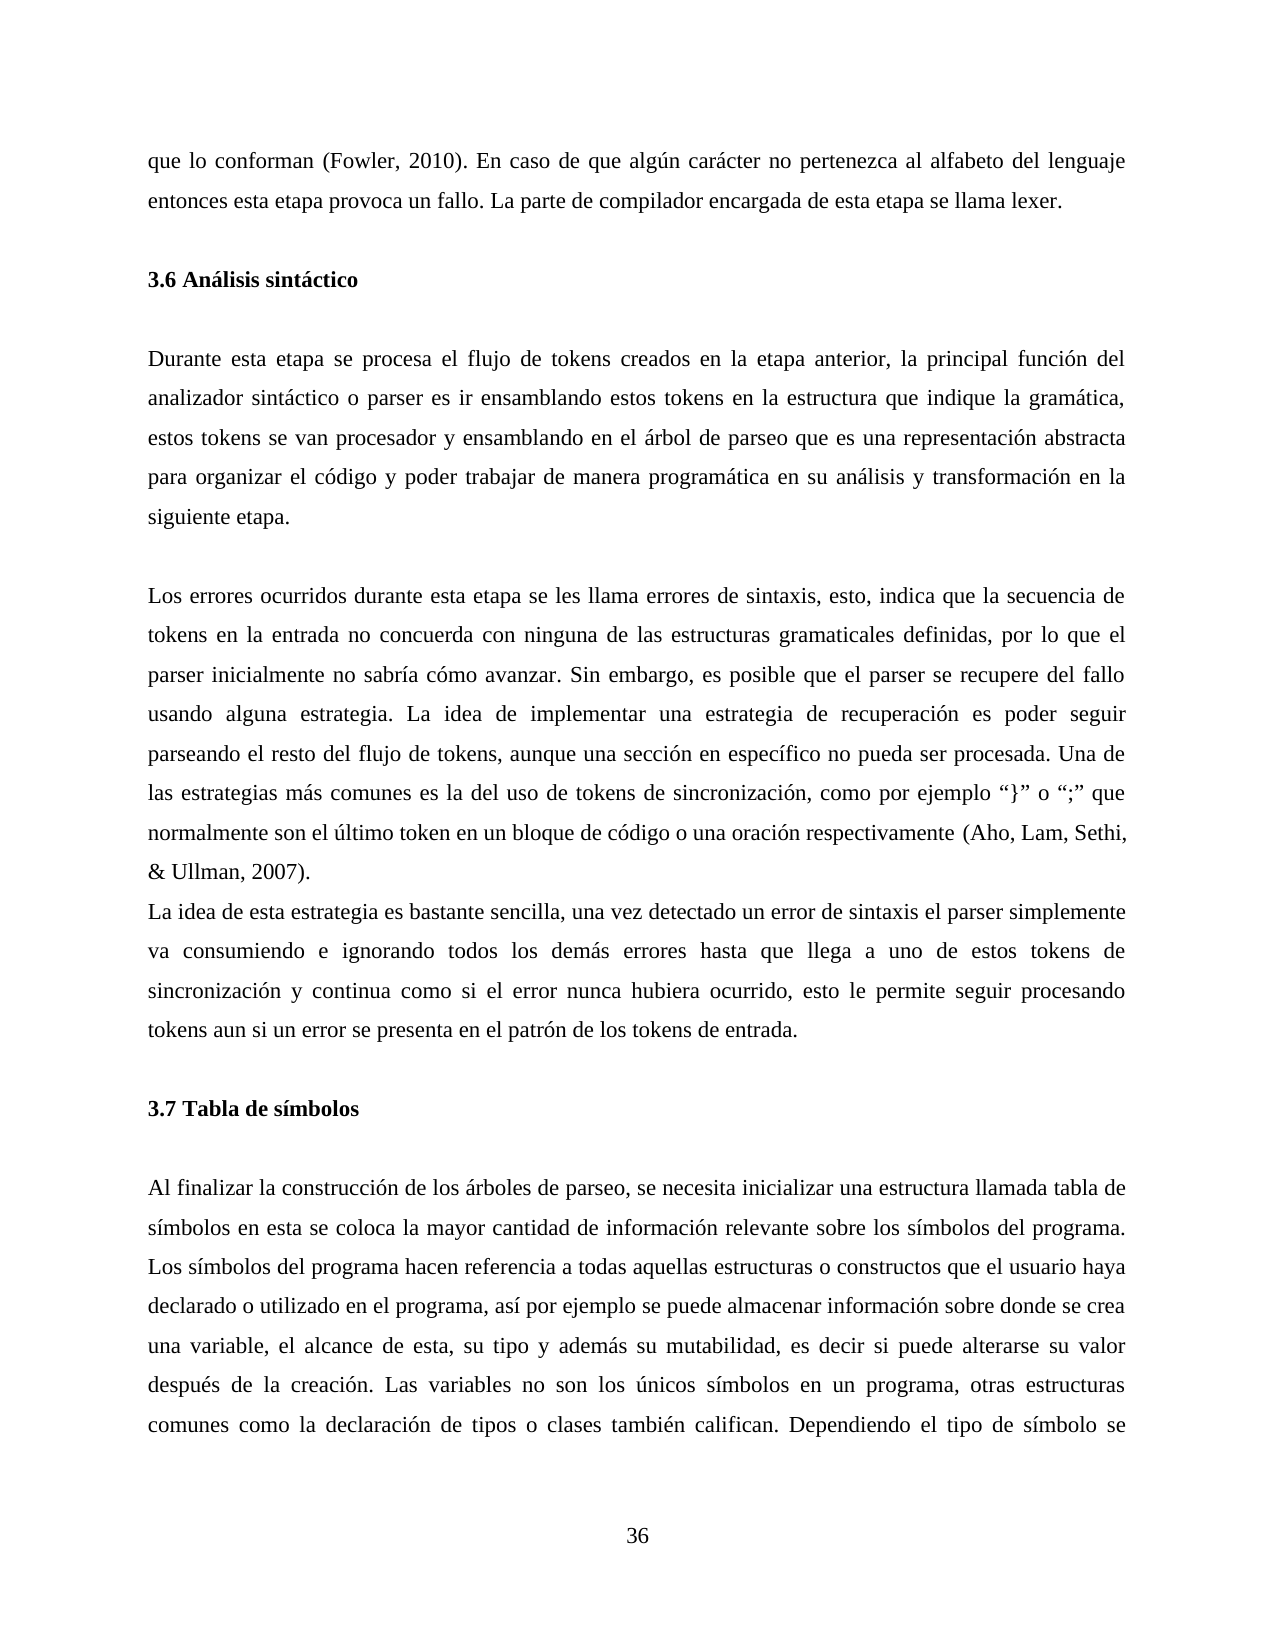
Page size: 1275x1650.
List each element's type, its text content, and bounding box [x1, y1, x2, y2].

text 3.6 Análisis sintáctico [148, 266, 1127, 292]
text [148, 148, 1127, 213]
text Los errores ocurridos durante esta etapa se les llama errores de sintaxis, esto, indica que la secuencia de tokens en la entrada no concuerda con ninguna de las estructuras gramaticales definidas, por lo que el parser inicialmente no sabría cómo avanzar. Sin embargo, es posible que el parser se recupere del fallo usando alguna estrategia. La idea de implementar una estrategia de recuperación es poder seguir parseando el resto del flujo de tokens, aunque una sección en específico no pueda ser procesada. Una de las estrategias más comunes es la del uso de tokens de sincronización, como por ejemplo “}” o “;” que normalmente son el último token en un bloque de código o una oración respectivamente . [148, 582, 1127, 884]
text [148, 1174, 1127, 1437]
text 3.7 Tabla de símbolos [148, 1095, 1127, 1121]
text Durante esta etapa se procesa el flujo de tokens creados en la etapa anterior, la principal función del analizador sintáctico o parser es ir ensamblando estos tokens en la estructura que indique la gramática, estos tokens se van procesador y ensamblando en el árbol de parseo que es una representación abstracta para organizar el código y poder trabajar de manera programática en su análisis y transformación en la siguiente etapa. [148, 345, 1127, 529]
text La idea de esta estrategia es bastante sencilla, una vez detectado un error de sintaxis el parser simplemente va consumiendo e ignorando todos los demás errores hasta que llega a uno de estos tokens de sincronización y continua como si el error nunca hubiera ocurrido, esto le permite seguir procesando tokens aun si un error se presenta en el patrón de los tokens de entrada. [148, 898, 1127, 1042]
